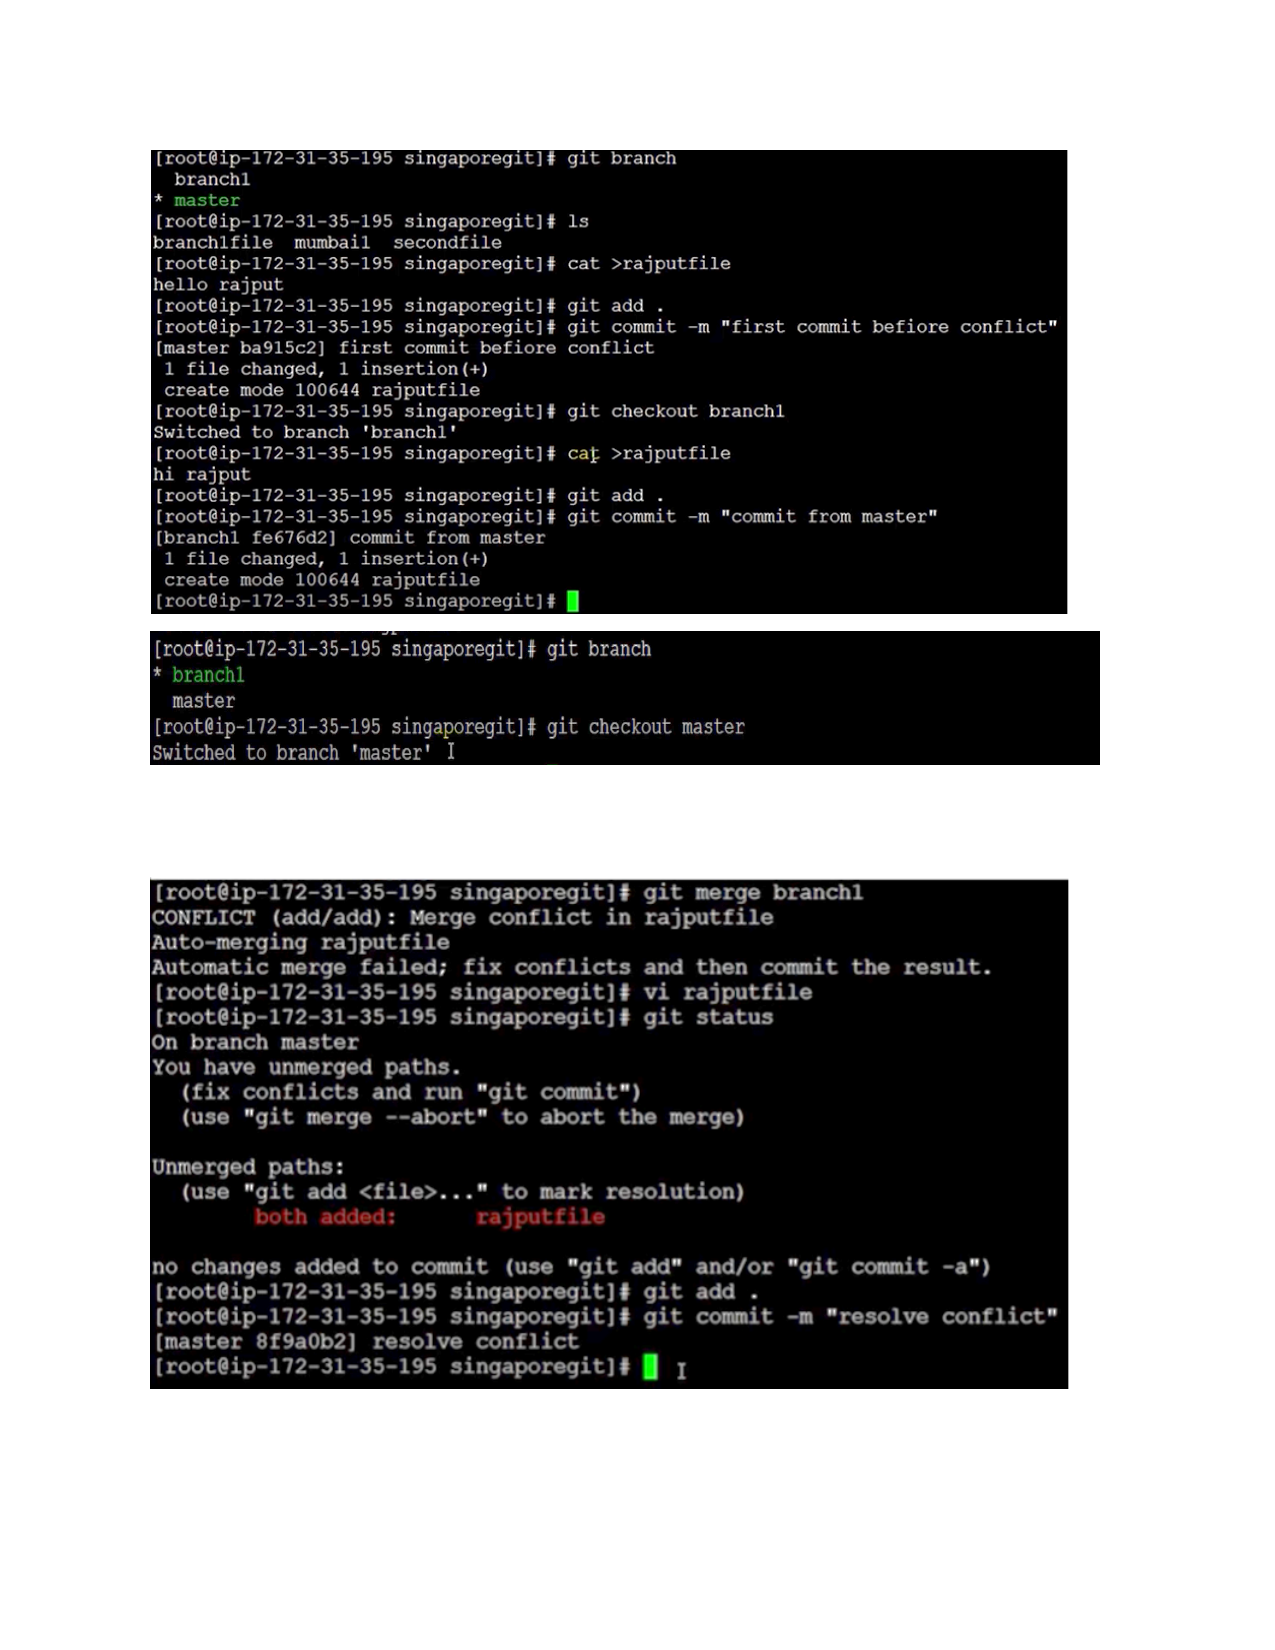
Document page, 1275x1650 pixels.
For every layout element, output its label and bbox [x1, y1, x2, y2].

picture [150, 631, 1100, 765]
picture [150, 877, 1069, 1389]
picture [150, 150, 1068, 614]
